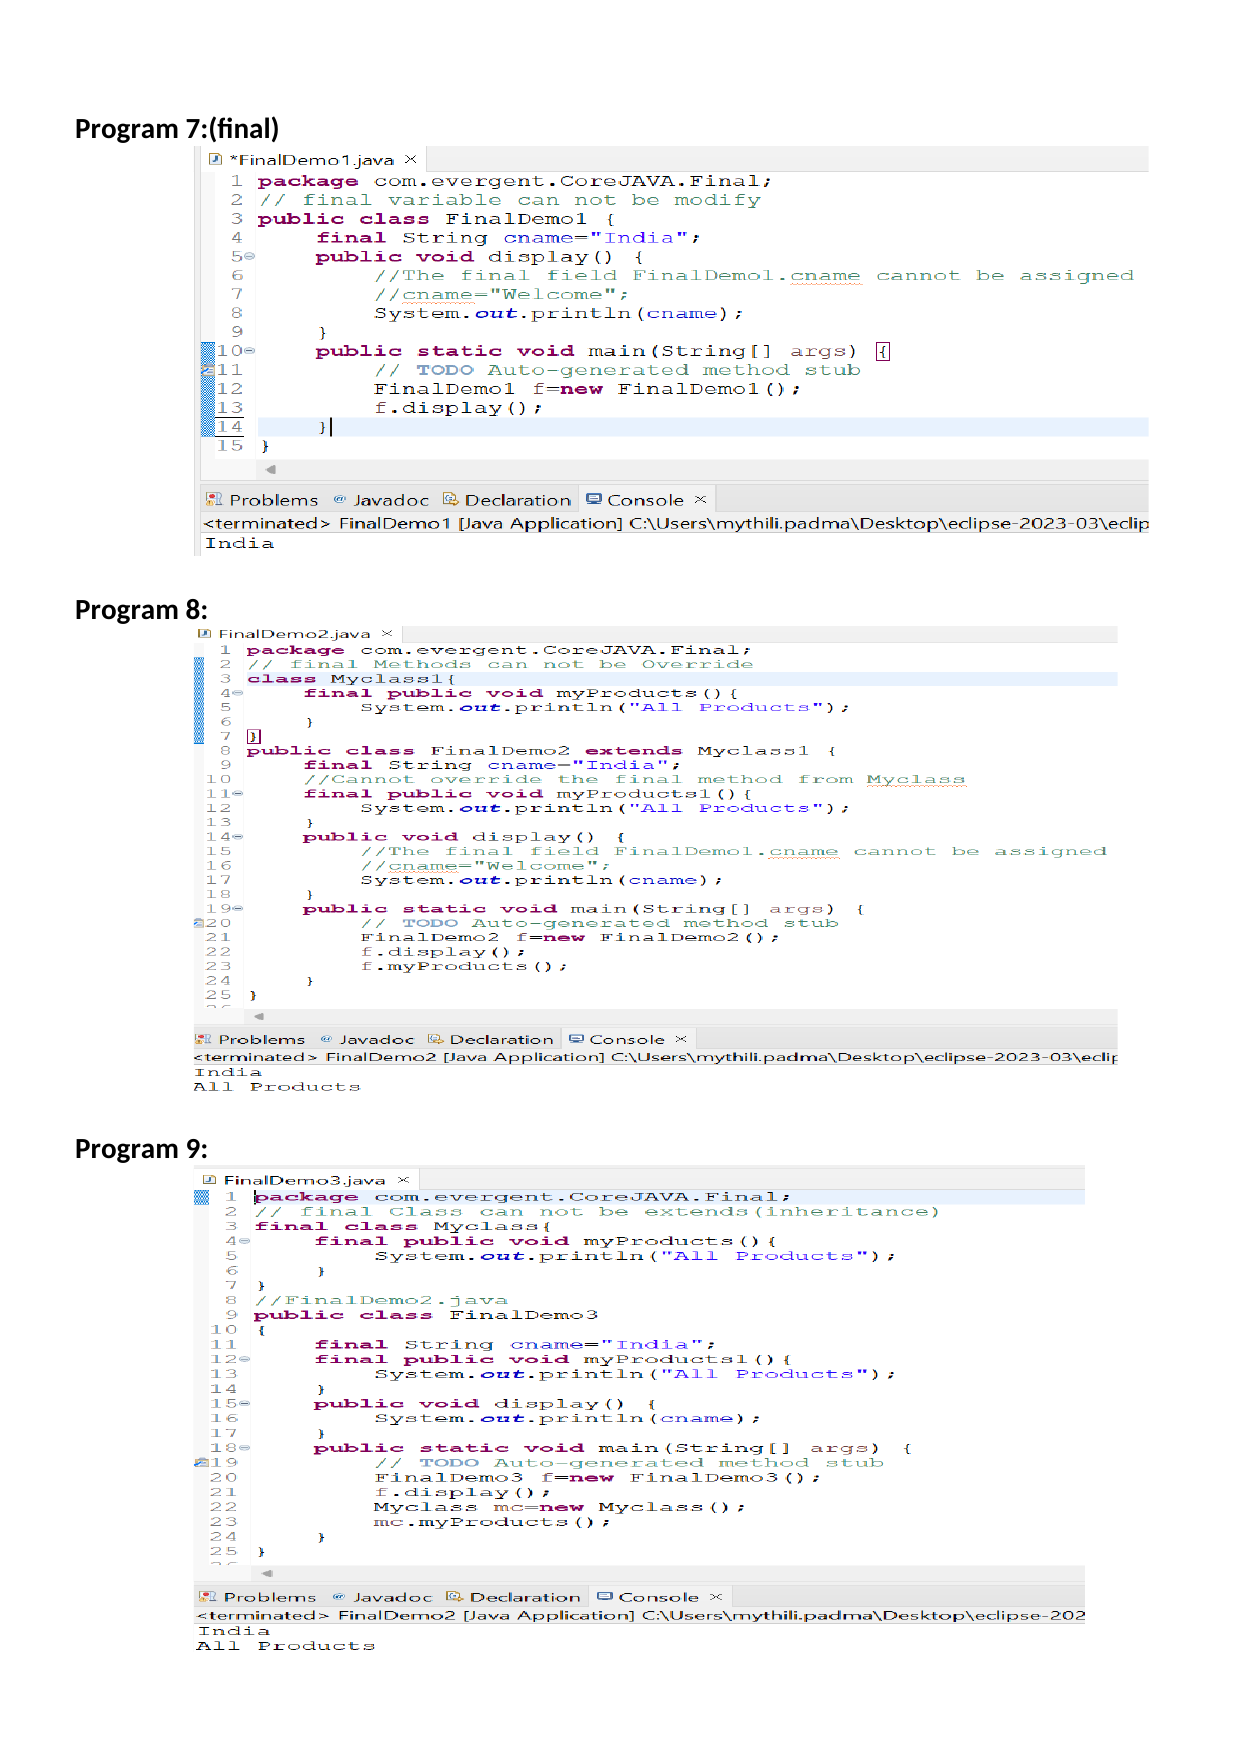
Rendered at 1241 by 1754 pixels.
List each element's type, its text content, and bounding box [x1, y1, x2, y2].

picture [193, 626, 1118, 1094]
list Program 9: [75, 1130, 1165, 1165]
picture [193, 1165, 1085, 1652]
list Program 7:(final) [75, 111, 1165, 146]
picture [193, 146, 1149, 556]
list Program 8: [75, 591, 1165, 627]
